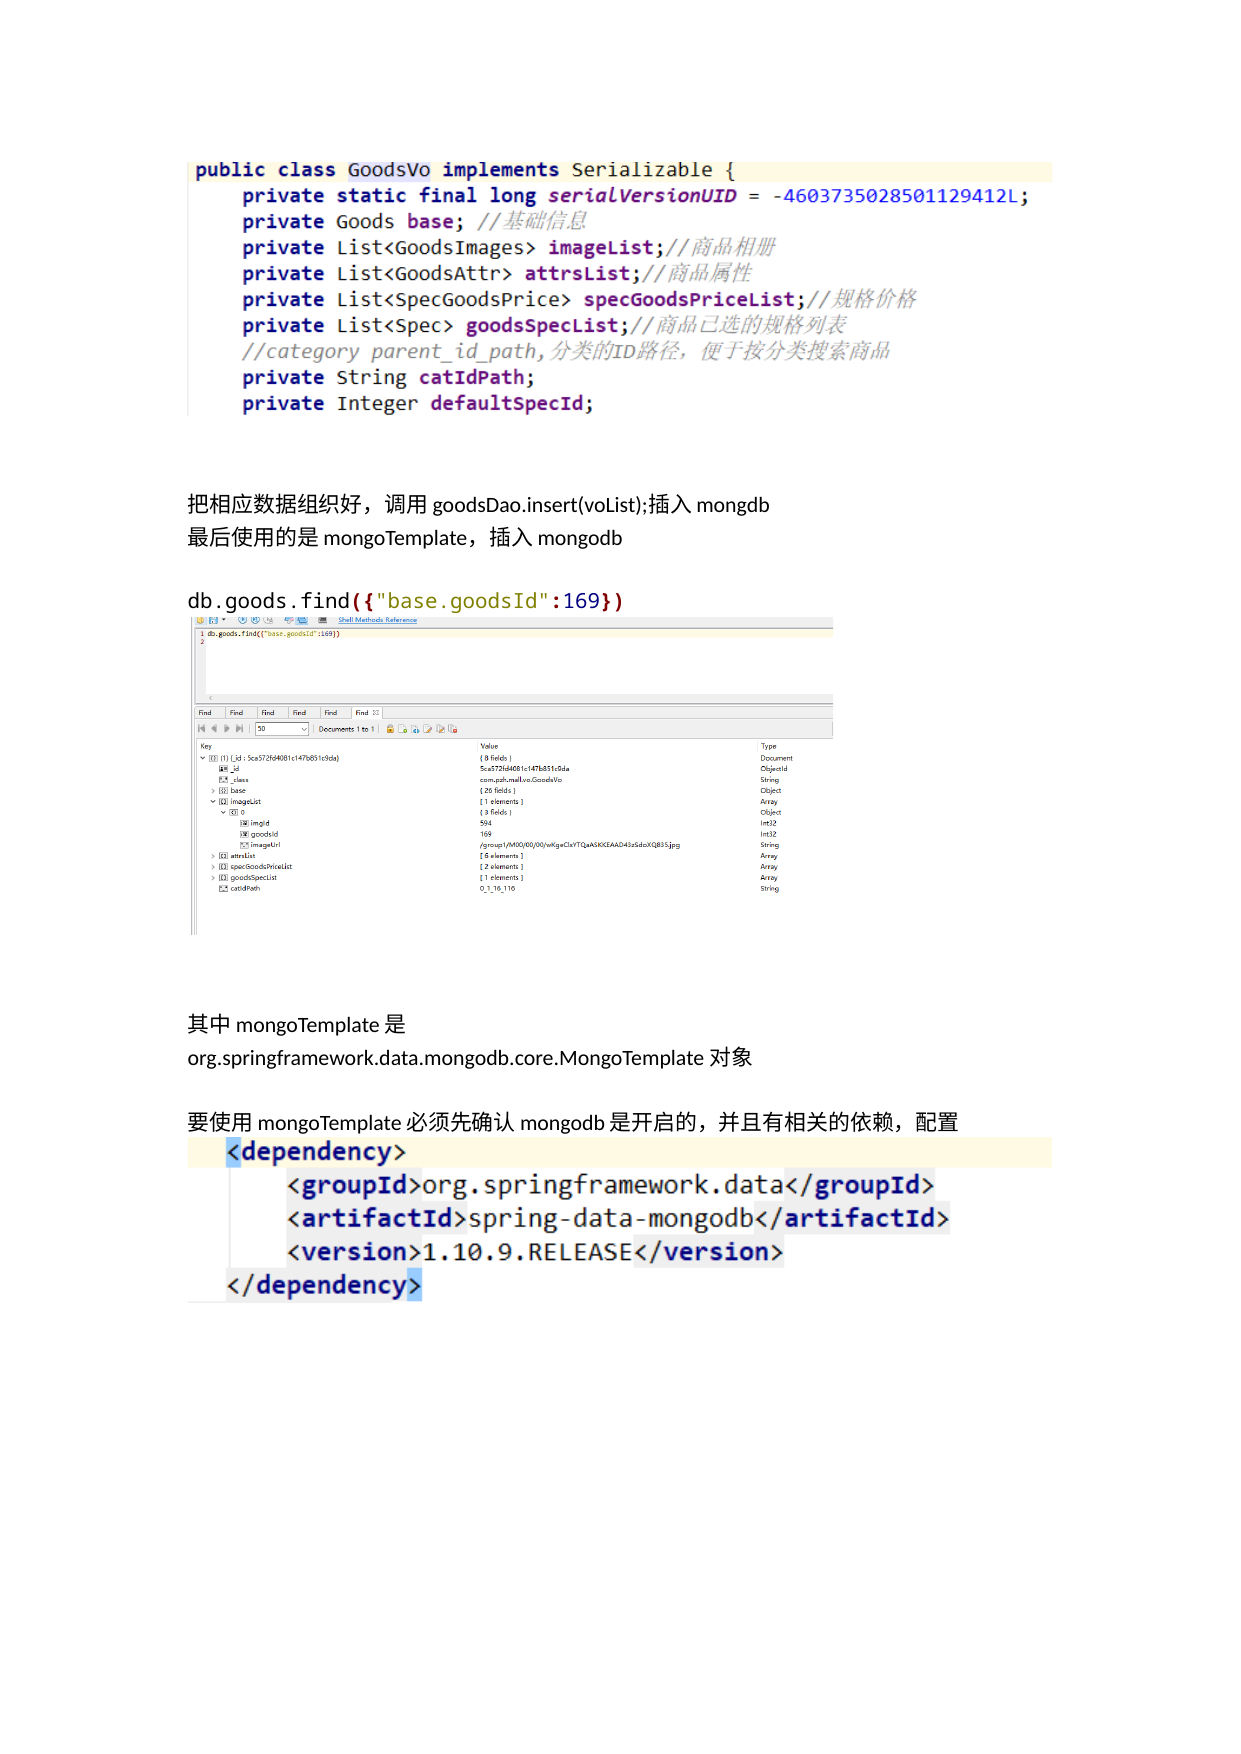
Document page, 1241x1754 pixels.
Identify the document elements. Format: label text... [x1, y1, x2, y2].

text db.goods.find({"base.goodsId":169}) [187, 584, 1053, 617]
picture [187, 1137, 1053, 1303]
list 把相应数据组织好，调用goodsDao.insert(voList);插入mongdb [187, 487, 1053, 519]
list org.springframework.data.mongodb.core.MongoTemplate 对象 [187, 1039, 1053, 1072]
list 要使用mongoTemplate必须先确认mongodb是开启的，并且有相关的依赖，配置 [187, 1104, 1053, 1137]
picture [187, 617, 834, 935]
list 其中mongoTemplate是 [187, 1007, 1053, 1039]
picture [187, 162, 1053, 416]
list 最后使用的是mongoTemplate，插入mongodb [187, 519, 1053, 552]
